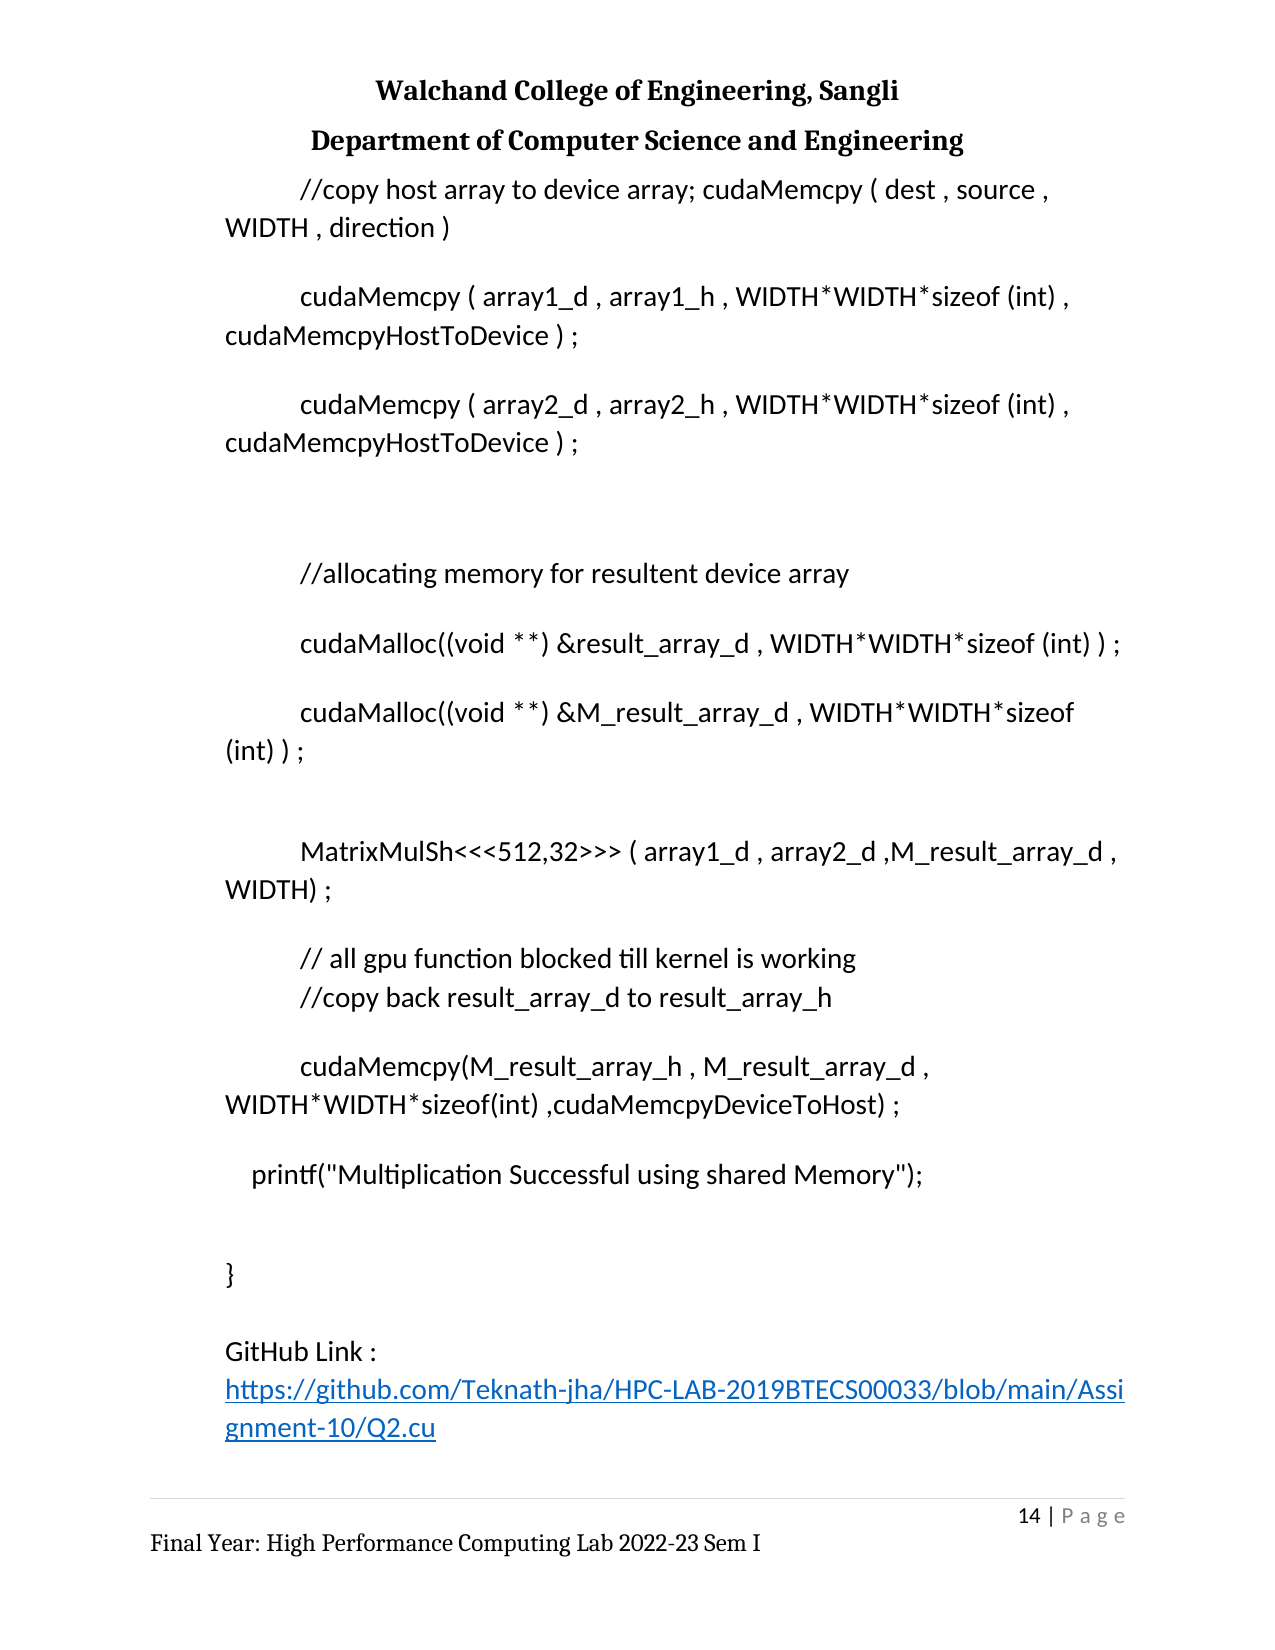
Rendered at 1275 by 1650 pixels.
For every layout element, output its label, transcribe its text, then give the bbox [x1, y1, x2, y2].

text GitHub Link : https://github.com/Teknath-jha/HPC-LAB-2019BTECS00033/blob/main/Assignment-10/Q2.cu [225, 1333, 1125, 1402]
text GitHub Link : https://github.com/Teknath-jha/HPC-LAB-2019BTECS00033/blob/main/Assignment-10/Q2.cu [225, 1403, 1125, 1445]
text cudaMemcpy ( array1_d , array1_h , WIDTH*WIDTH*sizeof (int) , cudaMemcpyHostToDevice ) ; [225, 278, 1125, 352]
text // all gpu function blocked till kernel is working [225, 940, 1125, 976]
text cudaMemcpy(M_result_array_h , M_result_array_d , WIDTH*WIDTH*sizeof(int) ,cudaMemcpyDeviceToHost) ; [225, 1048, 1125, 1122]
text //copy back result_array_d to result_array_h [225, 979, 1125, 1014]
text cudaMalloc((void **) &M_result_array_d , WIDTH*WIDTH*sizeof (int) ) ; [225, 694, 1125, 768]
text cudaMemcpy ( array2_d , array2_h , WIDTH*WIDTH*sizeof (int) , cudaMemcpyHostToDevice ) ; [225, 386, 1125, 460]
text printf("Multiplication Successful using shared Memory"); [225, 1156, 1125, 1191]
text cudaMalloc((void **) &result_array_d , WIDTH*WIDTH*sizeof (int) ) ; [225, 625, 1125, 660]
text MatrixMulSh<<<512,32>>> ( array1_d , array2_d ,M_result_array_d , WIDTH) ; [225, 833, 1125, 907]
text //allocating memory for resultent device array [225, 556, 1125, 591]
text //copy host array to device array; cudaMemcpy ( dest , source , WIDTH , direction ) [225, 171, 1125, 245]
text } [225, 1256, 1125, 1291]
